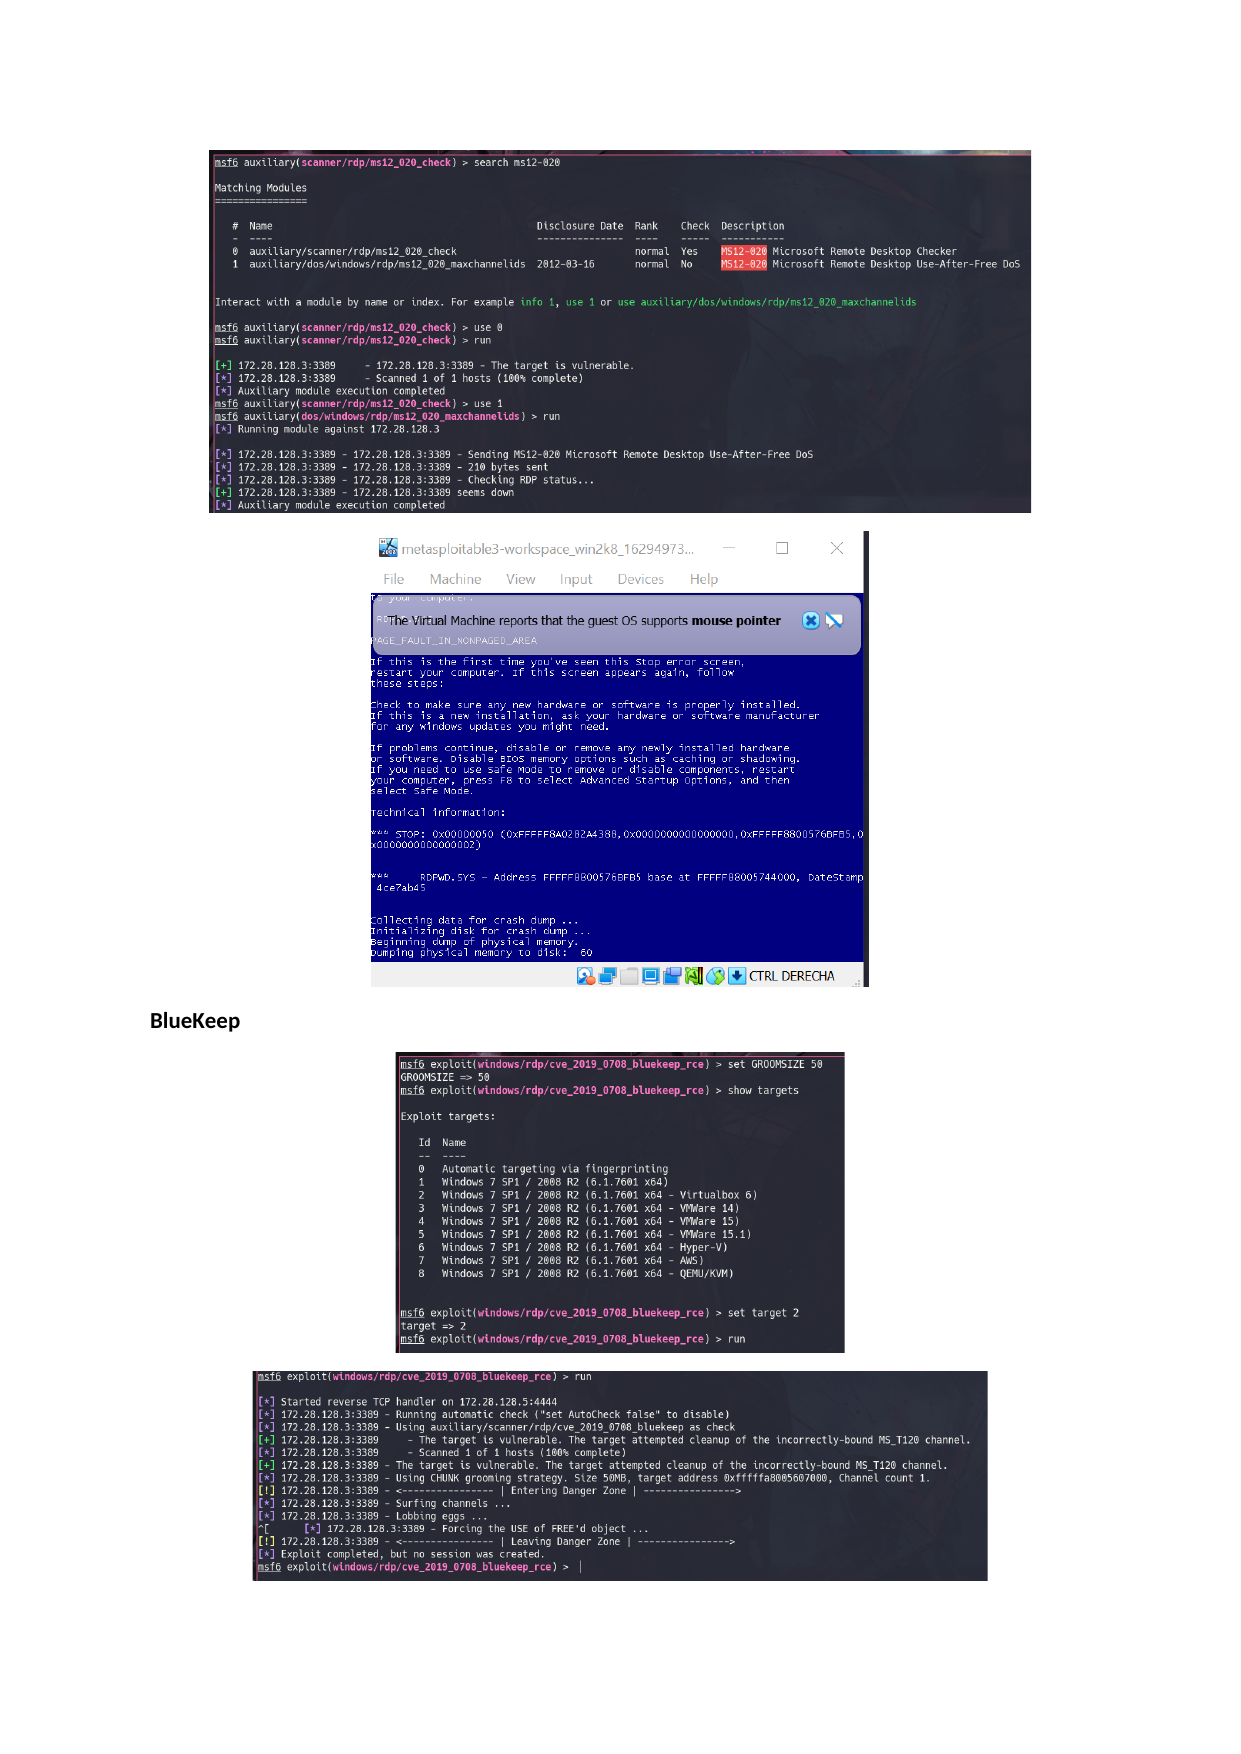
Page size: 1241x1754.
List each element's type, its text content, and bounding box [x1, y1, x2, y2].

picture [395, 1052, 845, 1353]
text BlueKeep [150, 1006, 1090, 1034]
picture [371, 531, 869, 987]
picture [209, 150, 1032, 513]
picture [252, 1371, 988, 1581]
